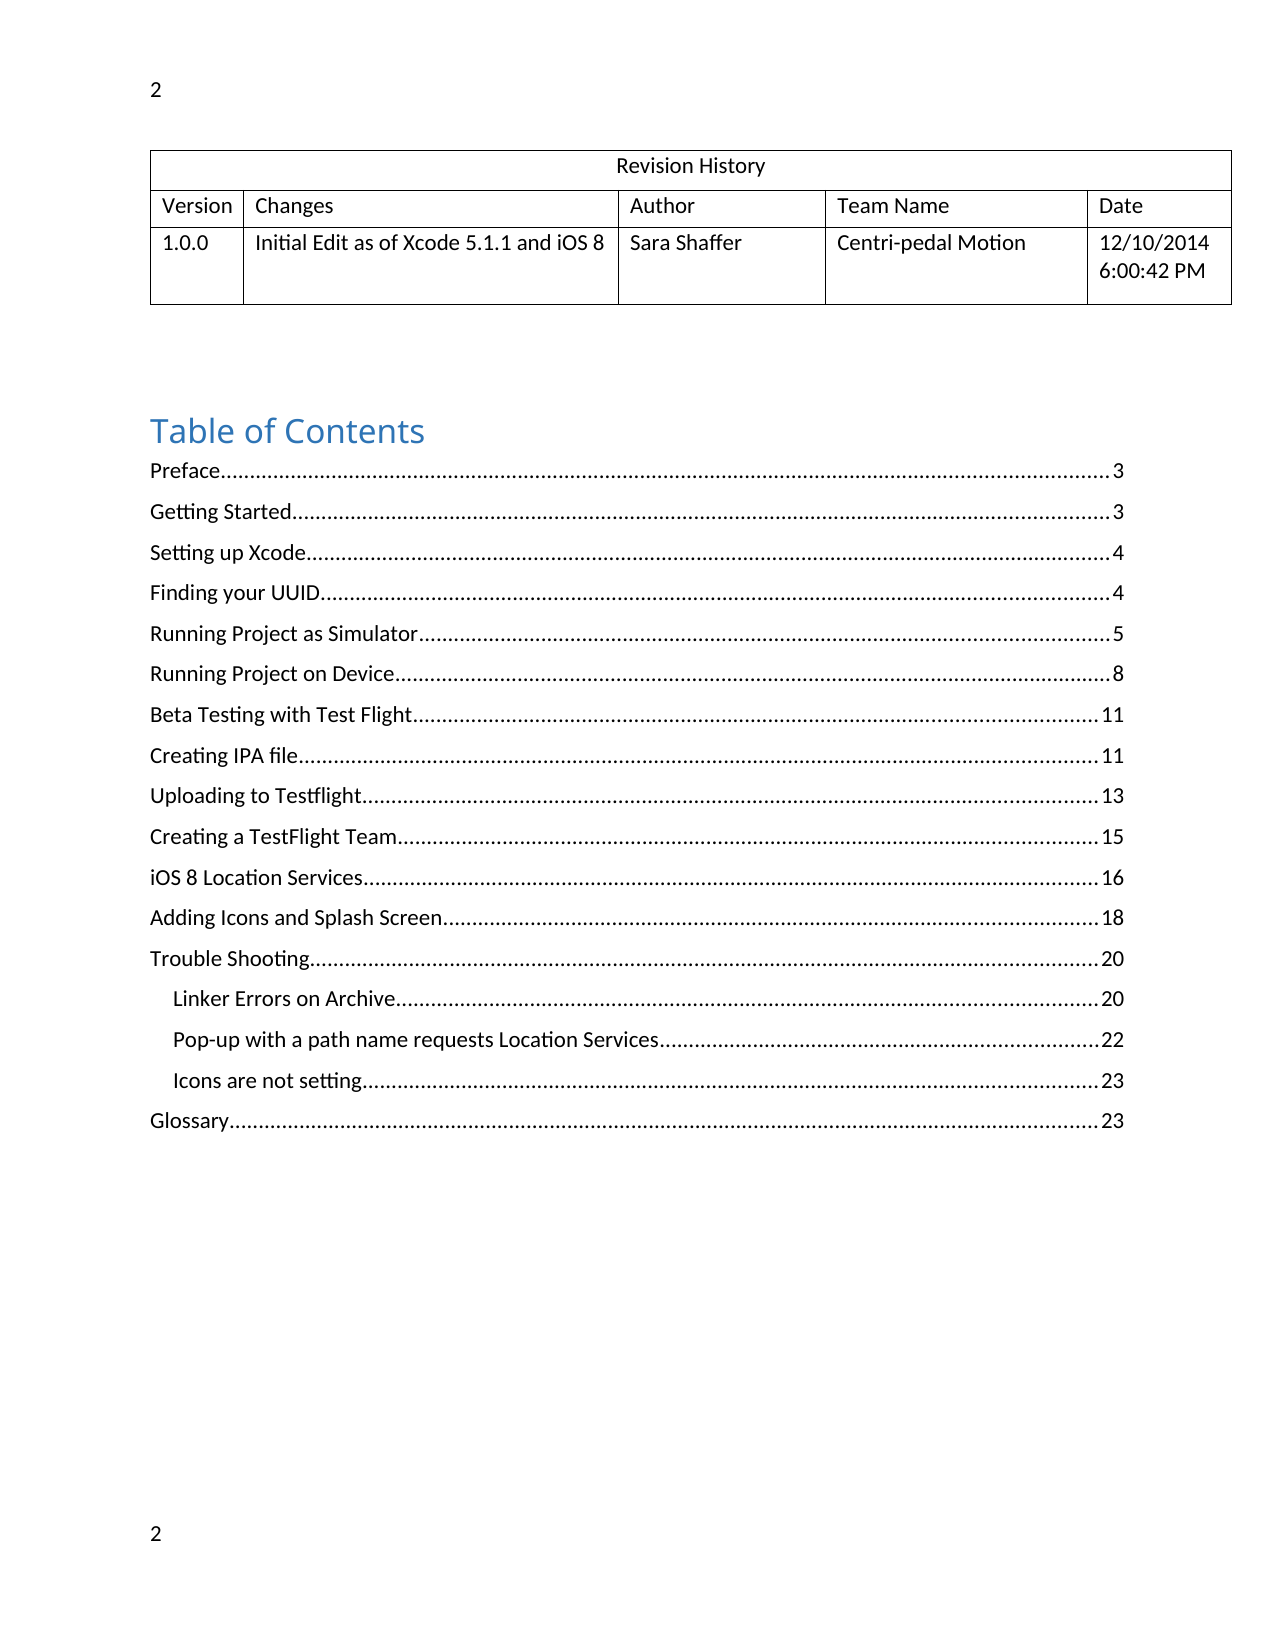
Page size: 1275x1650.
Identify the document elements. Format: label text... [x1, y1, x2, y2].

table_cell Initial Edit as of Xcode 5.1.1 and iOS 8 [244, 228, 618, 304]
table_cell Date [1088, 191, 1231, 227]
table_cell Version [151, 191, 243, 227]
table_cell Centri-pedal Motion [826, 228, 1087, 304]
table_cell Author [619, 191, 825, 227]
table_header Revision History [151, 151, 1231, 190]
table_cell Team Name [826, 191, 1087, 227]
table_cell Changes [244, 191, 618, 227]
table_cell 12/10/2014 6:00:42 PM [1088, 228, 1231, 304]
table_cell Sara Shaffer [619, 228, 825, 304]
table_cell 1.0.0 [151, 228, 243, 304]
